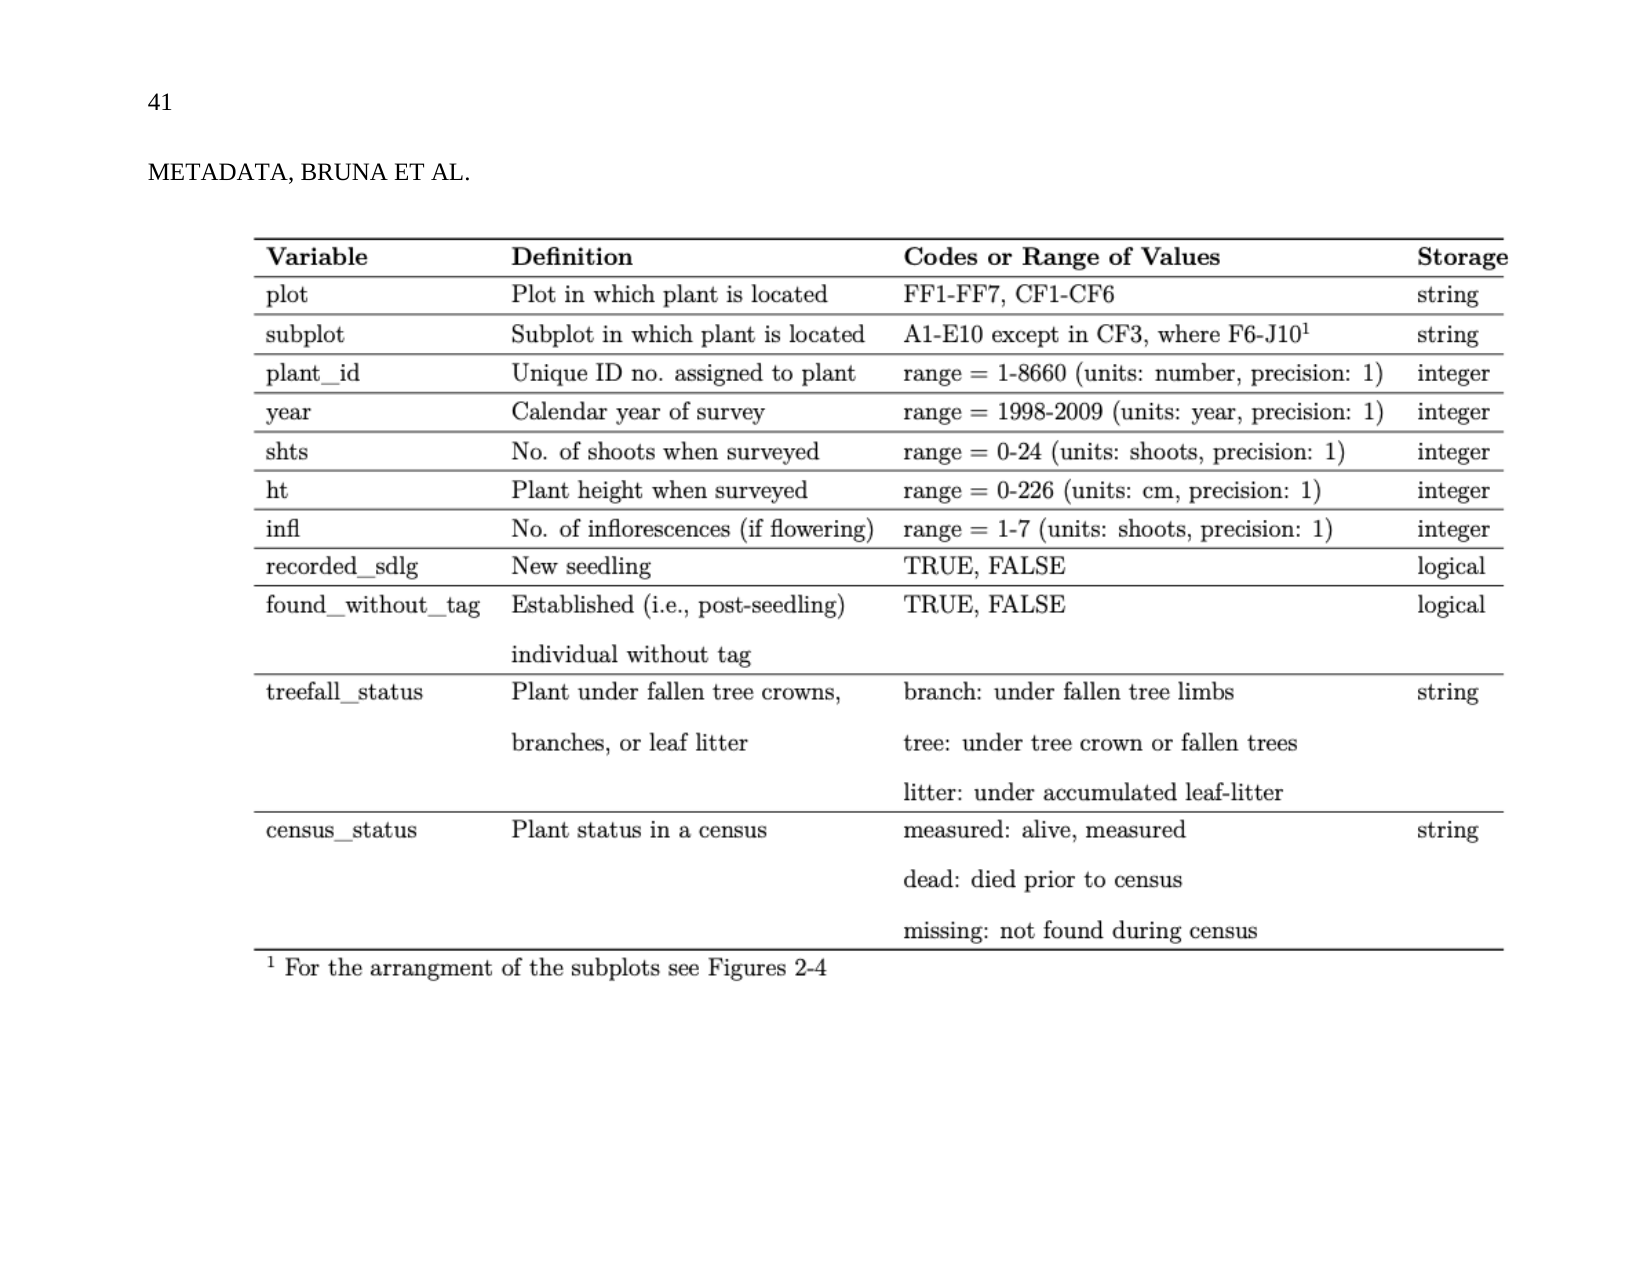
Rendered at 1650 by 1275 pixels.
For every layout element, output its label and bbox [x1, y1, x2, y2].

picture [218, 215, 1603, 995]
